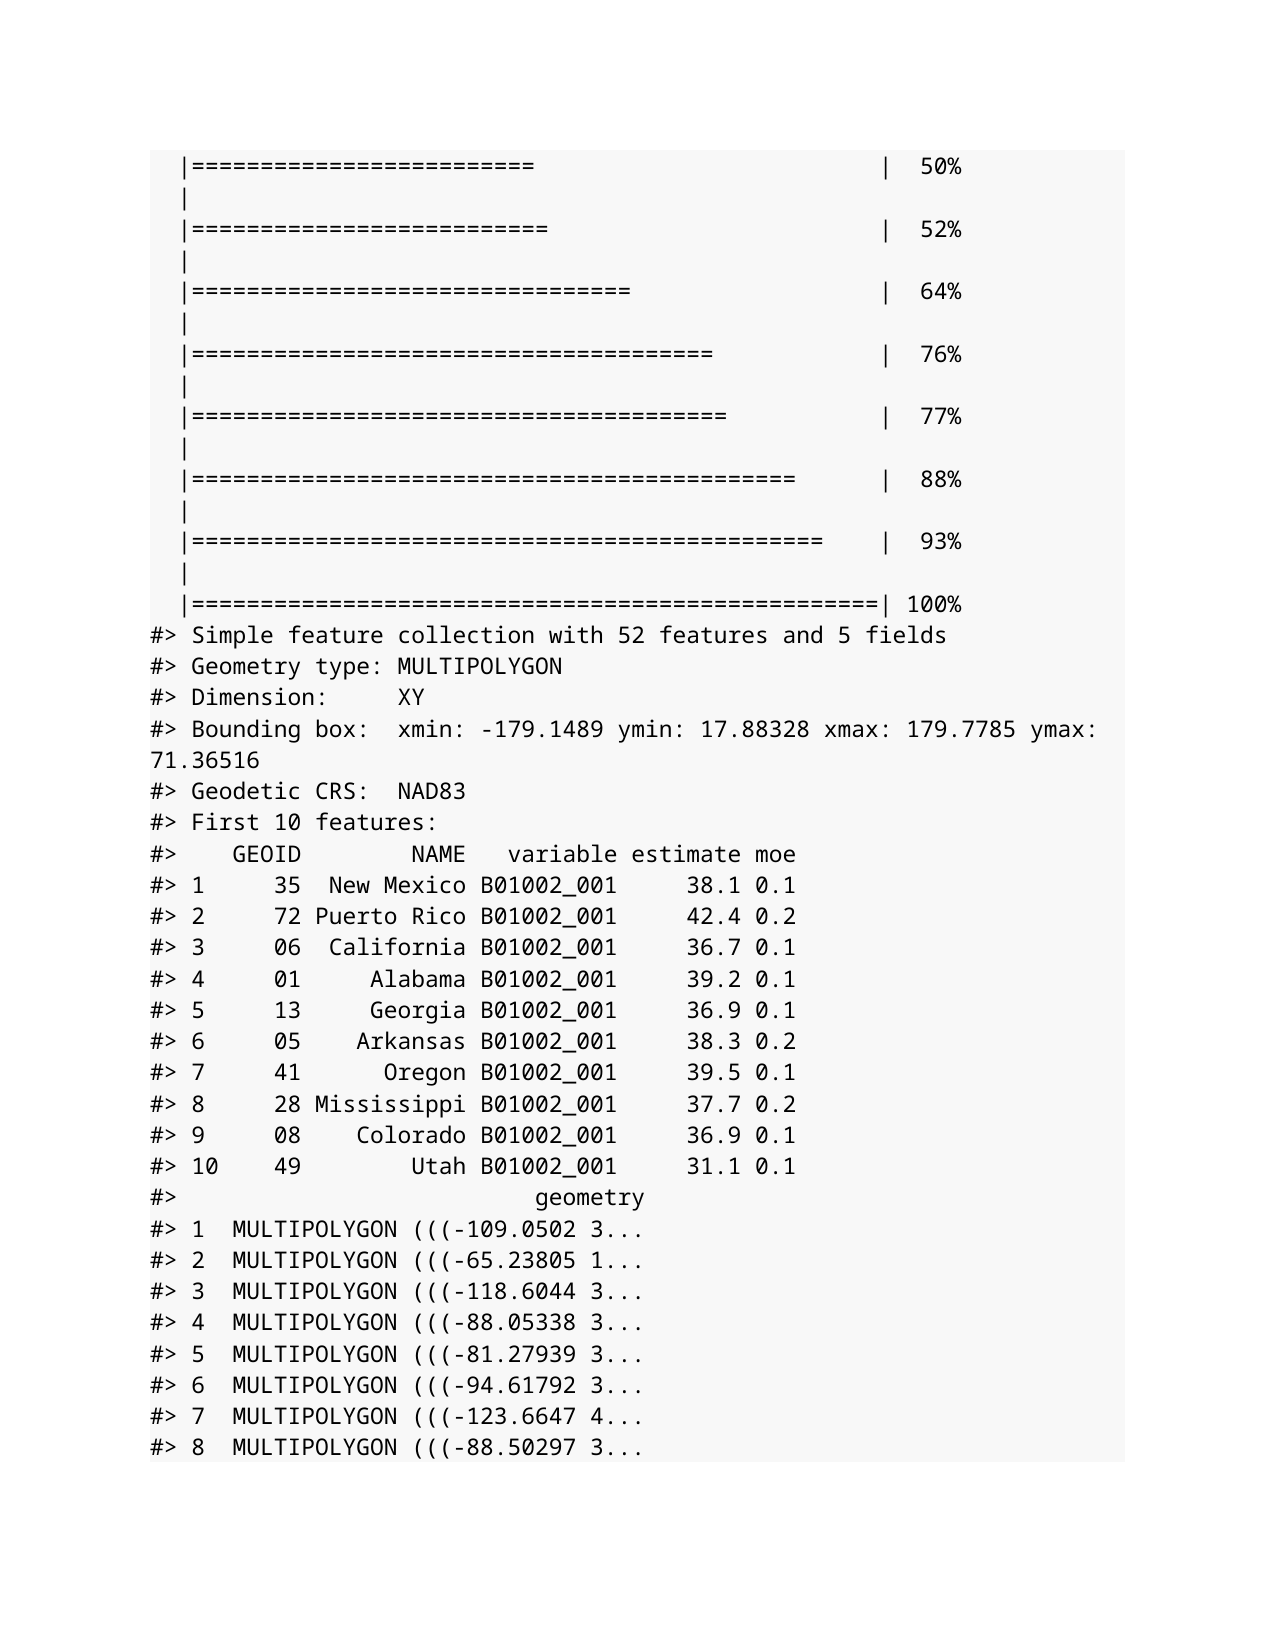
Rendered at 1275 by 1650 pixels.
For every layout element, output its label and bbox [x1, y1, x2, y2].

text [150, 150, 1125, 1462]
